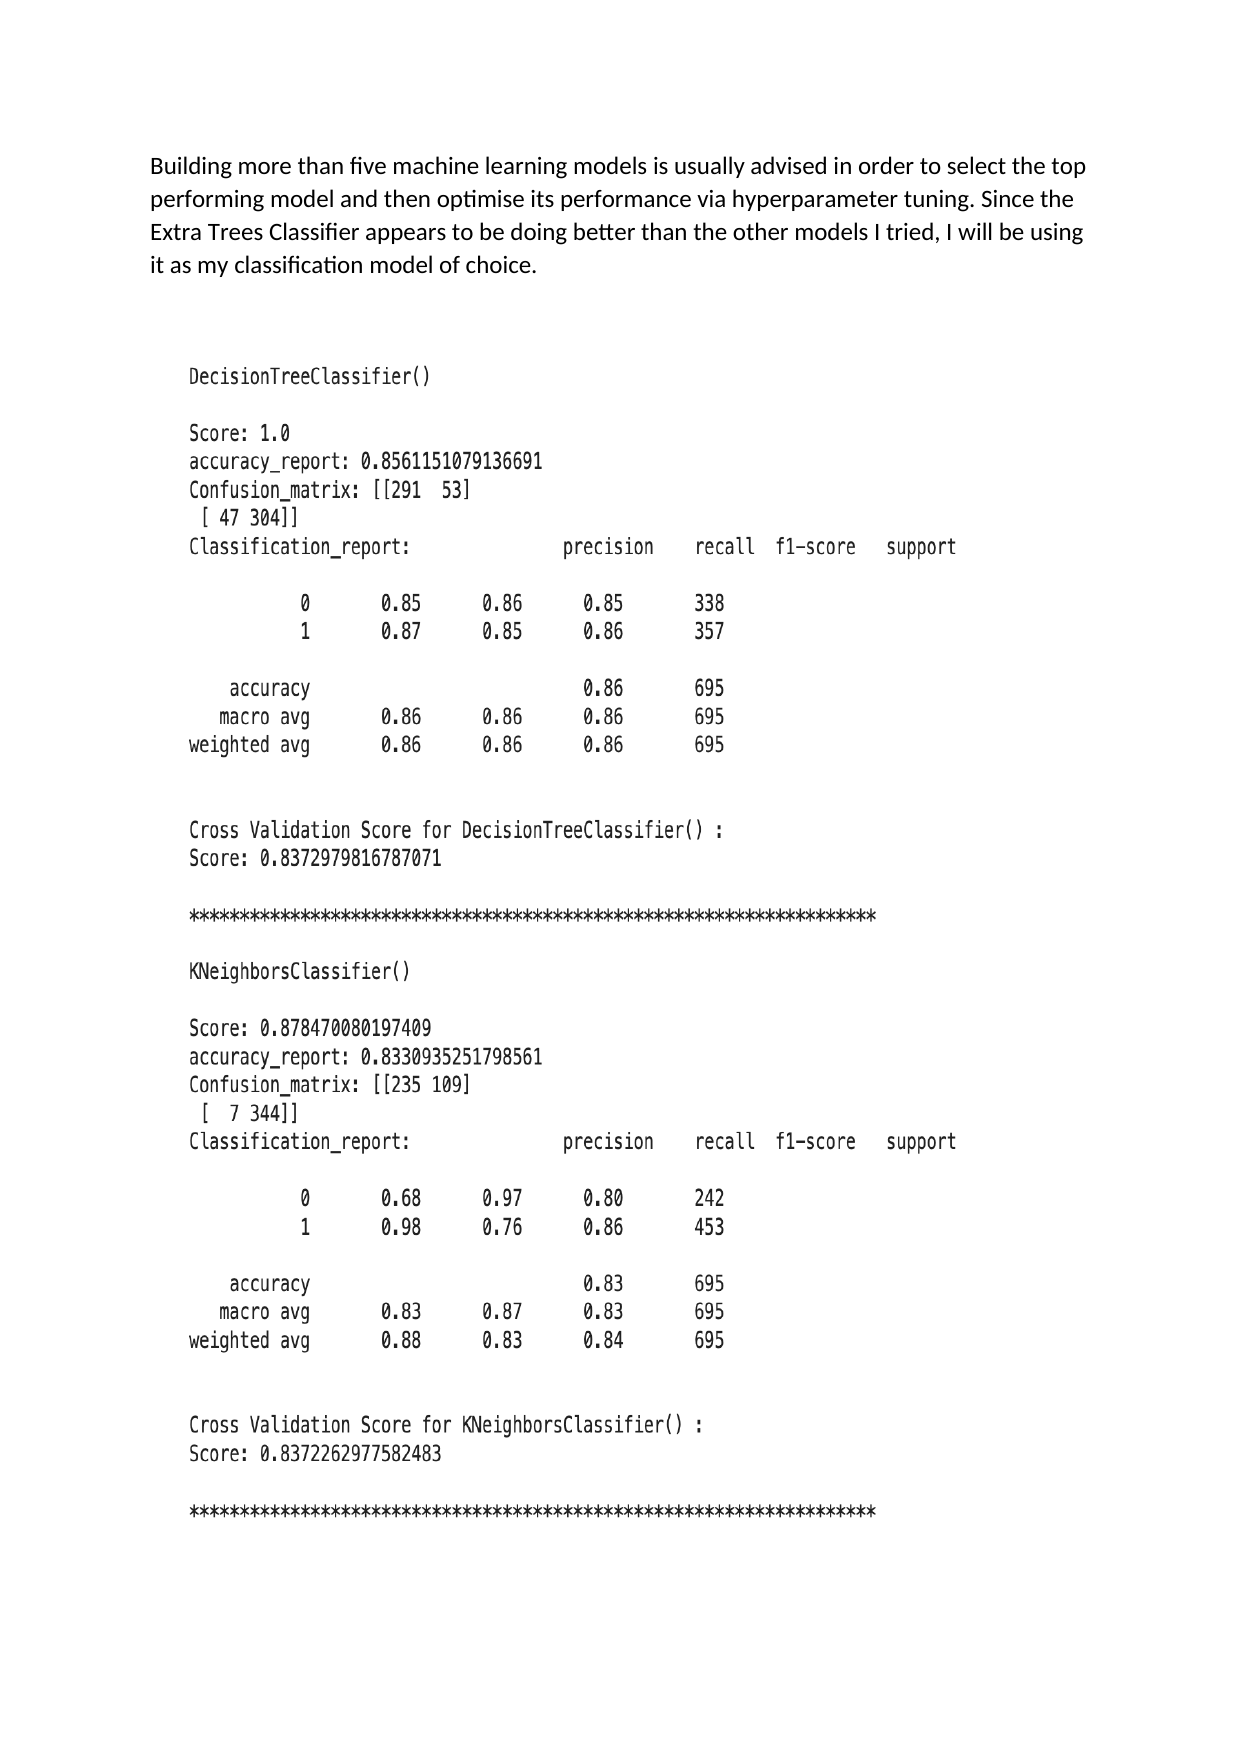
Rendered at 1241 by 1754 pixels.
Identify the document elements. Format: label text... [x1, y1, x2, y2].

picture [150, 328, 1090, 1542]
text Building more than five machine learning models is usually advised in order to select the top performing model and then optimise its performance via hyperparameter tuning. Since the Extra Trees Classifier appears to be doing better than the other models I tried, I will be using it as my classification model of choice. [150, 150, 1090, 309]
